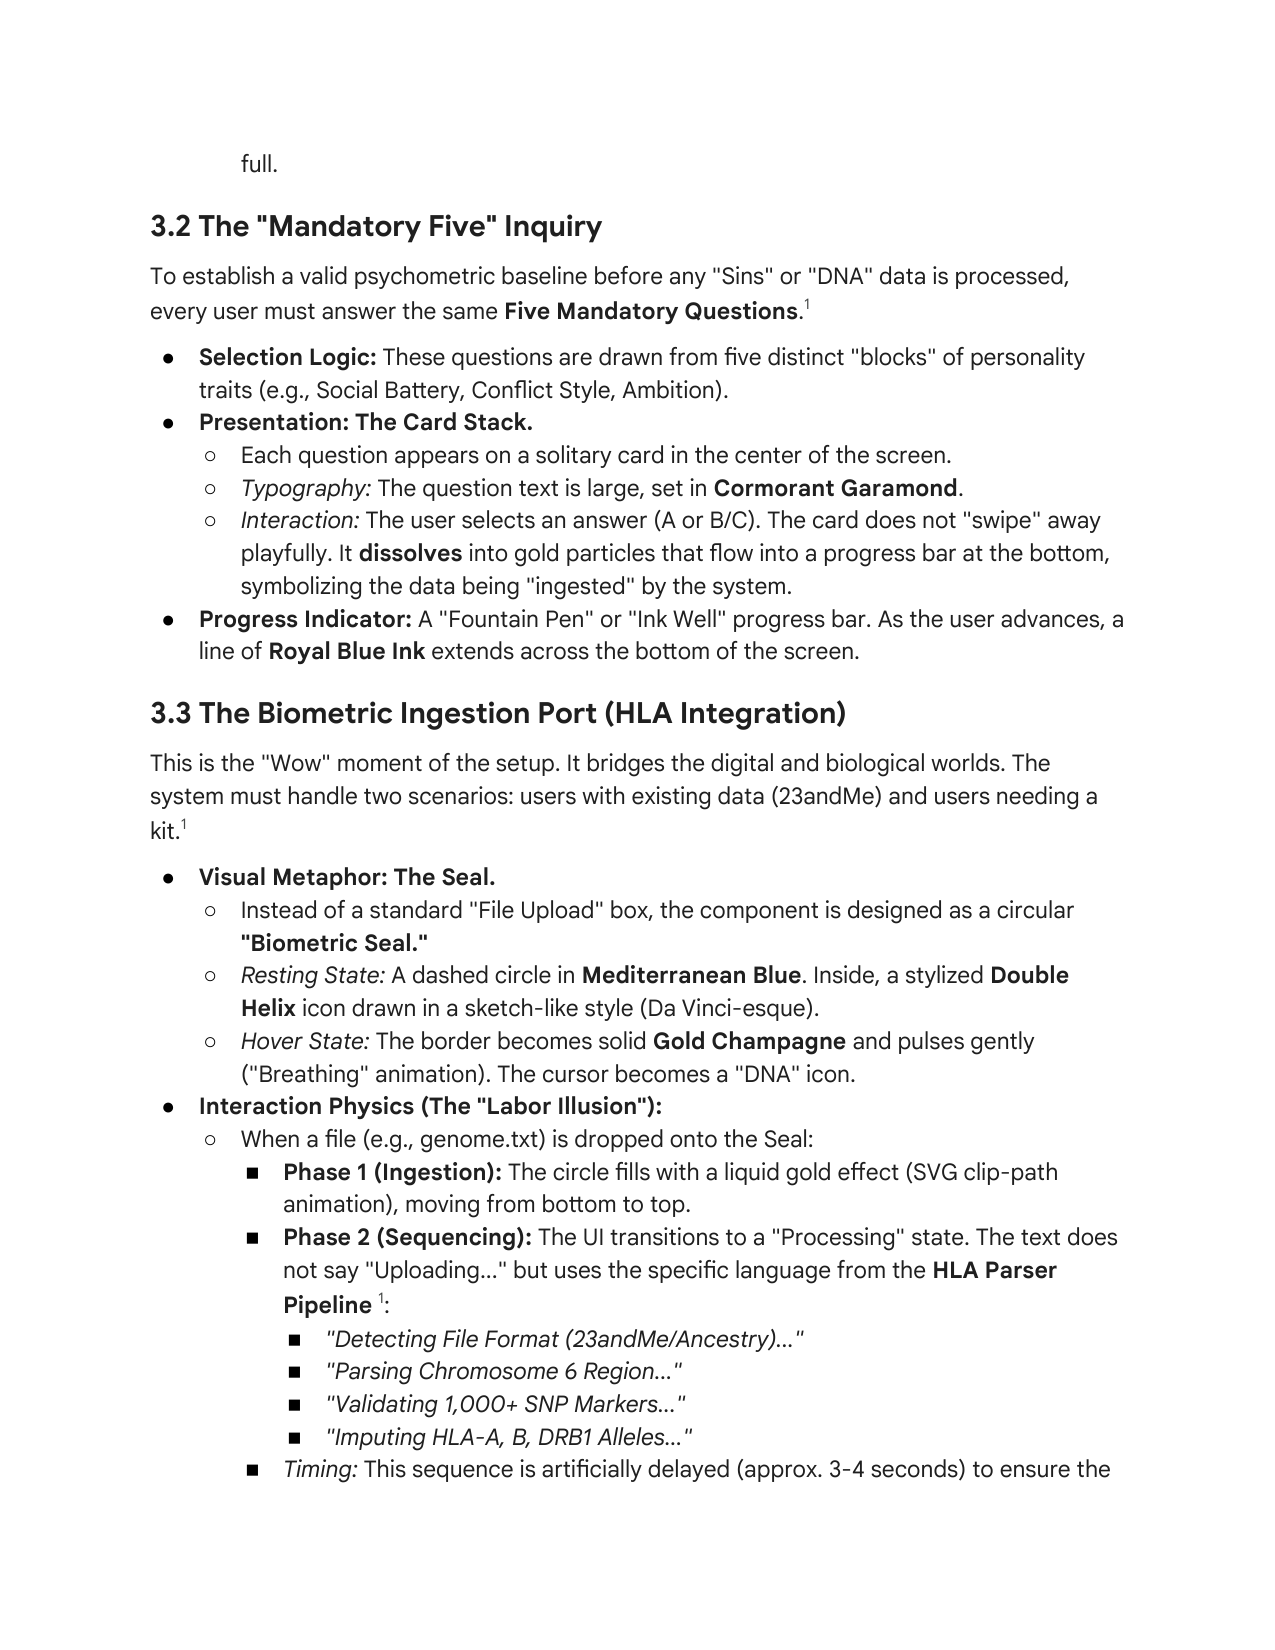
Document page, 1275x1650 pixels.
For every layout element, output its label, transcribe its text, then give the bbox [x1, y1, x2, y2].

list Visual Metaphor: The Seal. [161, 863, 1125, 892]
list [245, 1456, 1125, 1484]
list "Imputing HLA-A, B, DRB1 Alleles..." [287, 1423, 1125, 1452]
list Progress Indicator: A "Fountain Pen" or "Ink Well" progress bar. As the user advances, a line of Royal Blue Ink extends across the bottom of the screen. [161, 605, 1125, 666]
list Phase 2 (Sequencing): The UI transitions to a "Processing" state. The text does not say "Uploading..." but uses the specific language from the HLA Parser Pipeline 1: [245, 1223, 1125, 1321]
list "Parsing Chromosome 6 Region..." [287, 1358, 1125, 1386]
text To establish a valid psychometric baseline before any "Sins" or "DNA" data is processed, every user must answer the same Five Mandatory Questions.1 [150, 262, 1125, 326]
list Hover State: The border becomes solid Gold Champagne and pulses gently ("Breathing" animation). The cursor becomes a "DNA" icon. [203, 1027, 1125, 1088]
text This is the "Wow" moment of the setup. It bridges the digital and biological worlds. The system must handle two scenarios: users with existing data (23andMe) and users needing a kit.1 [150, 749, 1125, 847]
list Typography: The question text is large, set in Cormorant Garamond. [203, 474, 1125, 503]
list When a file (e.g., genome.txt) is dropped onto the Seal: [203, 1125, 1125, 1154]
list Selection Logic: These questions are drawn from five distinct "blocks" of personality traits (e.g., Social Battery, Conflict Style, Ambition). [161, 343, 1125, 405]
subtitle 3.3 The Biometric Ingestion Port (HLA Integration) [150, 695, 1125, 732]
list Resting State: A dashed circle in Mediterranean Blue. Inside, a stylized Double Helix icon drawn in a sketch-like style (Da Vinci-esque). [203, 962, 1125, 1023]
list Interaction: The user selects an answer (A or B/C). The card does not "swipe" away playfully. It dissolves into gold particles that flow into a progress bar at the bottom, symbolizing the data being "ingested" by the system. [203, 507, 1125, 601]
list "Validating 1,000+ SNP Markers..." [287, 1390, 1125, 1419]
list Presentation: The Card Stack. [161, 409, 1125, 437]
list Each question appears on a solitary card in the center of the screen. [203, 441, 1125, 470]
list "Detecting File Format (23andMe/Ancestry)..." [287, 1325, 1125, 1354]
subtitle 3.2 The "Mandatory Five" Inquiry [150, 208, 1125, 244]
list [203, 150, 1125, 179]
list Interaction Physics (The "Labor Illusion"): [161, 1092, 1125, 1121]
list Instead of a standard "File Upload" box, the component is designed as a circular "Biometric Seal." [203, 896, 1125, 958]
list Phase 1 (Ingestion): The circle fills with a liquid gold effect (SVG clip-path animation), moving from bottom to top. [245, 1158, 1125, 1219]
